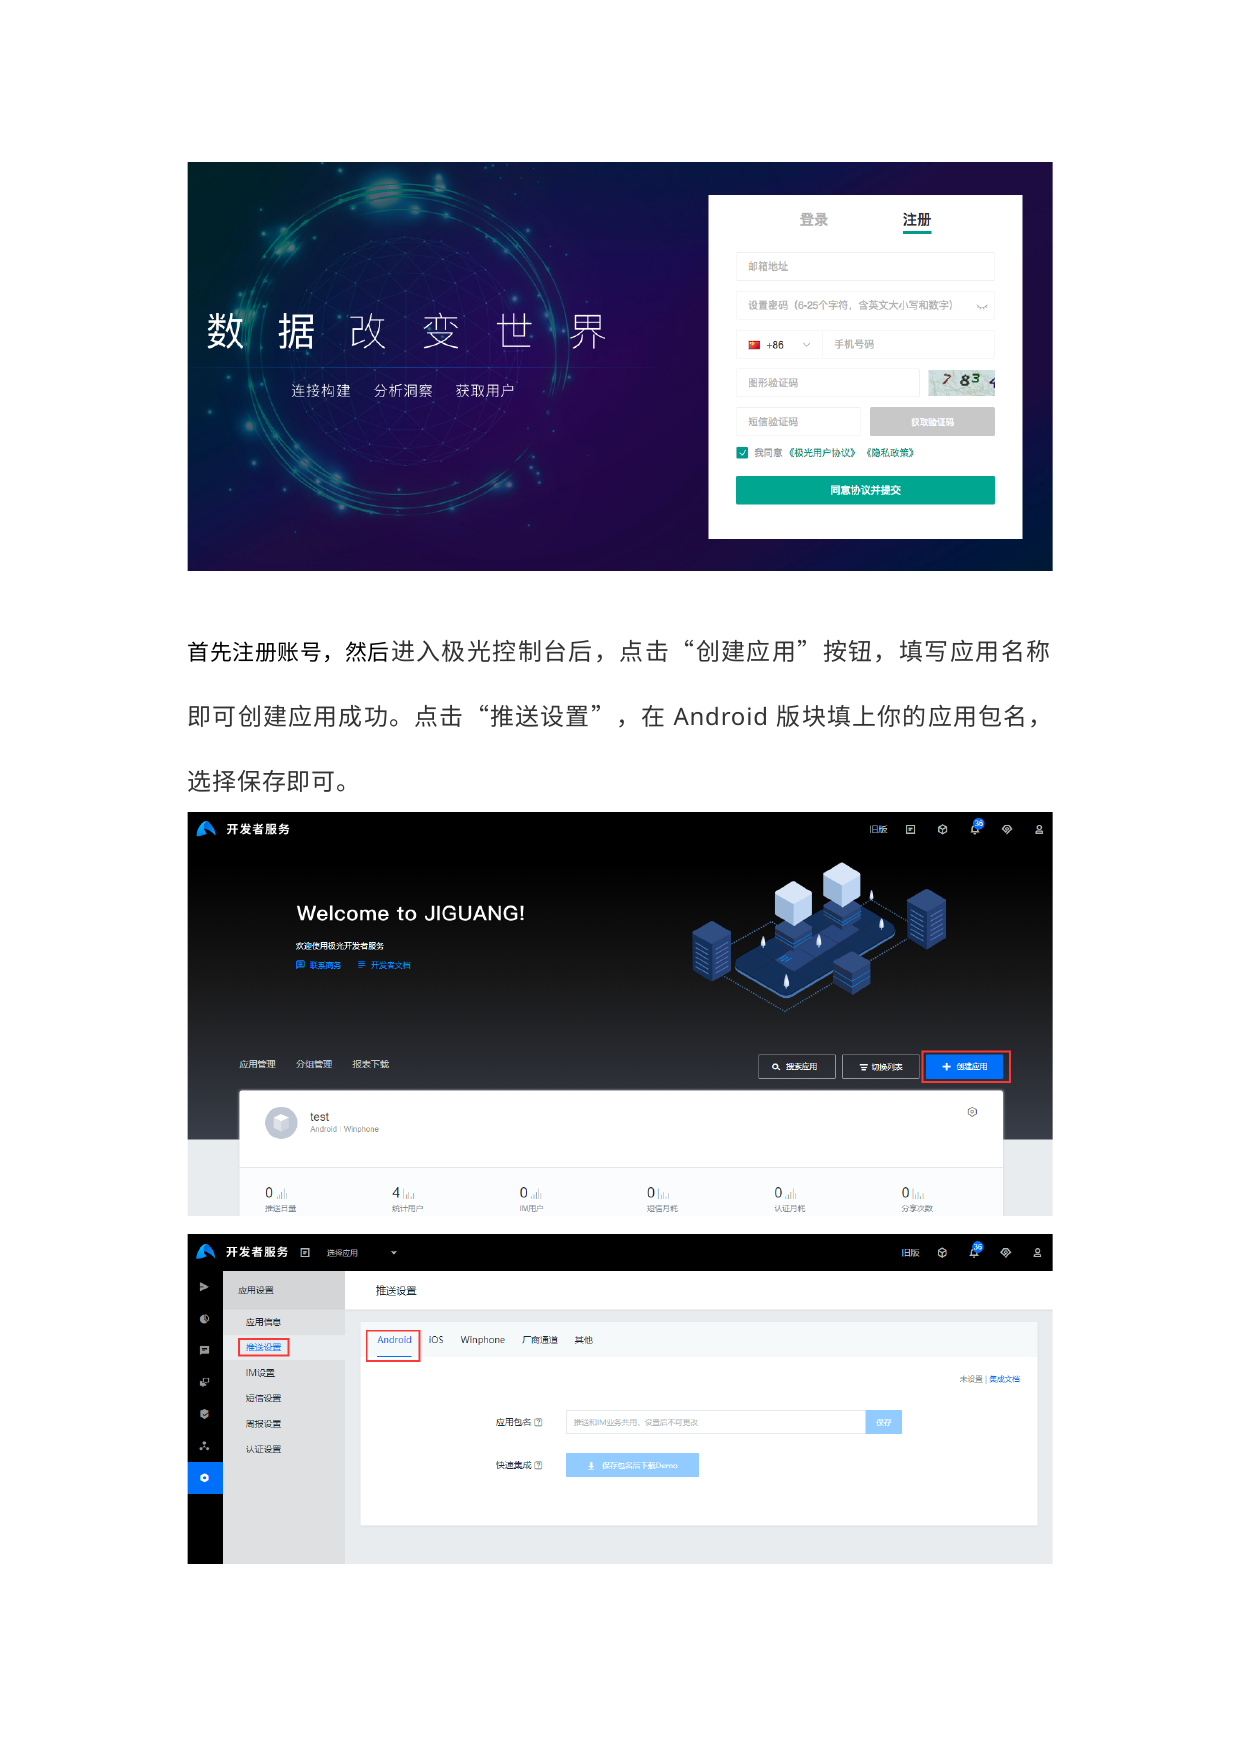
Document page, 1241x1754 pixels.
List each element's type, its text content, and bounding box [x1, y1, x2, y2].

text 首先注册账号，然后进入极光控制台后，点击“创建应用”按钮，填写应用名称即可创建应用成功。点击“推送设置”，在 Android 版块填上你的应用包名，选择保存即可。 [187, 617, 1053, 812]
picture [187, 1234, 1053, 1564]
picture [187, 812, 1053, 1216]
picture [187, 162, 1053, 571]
